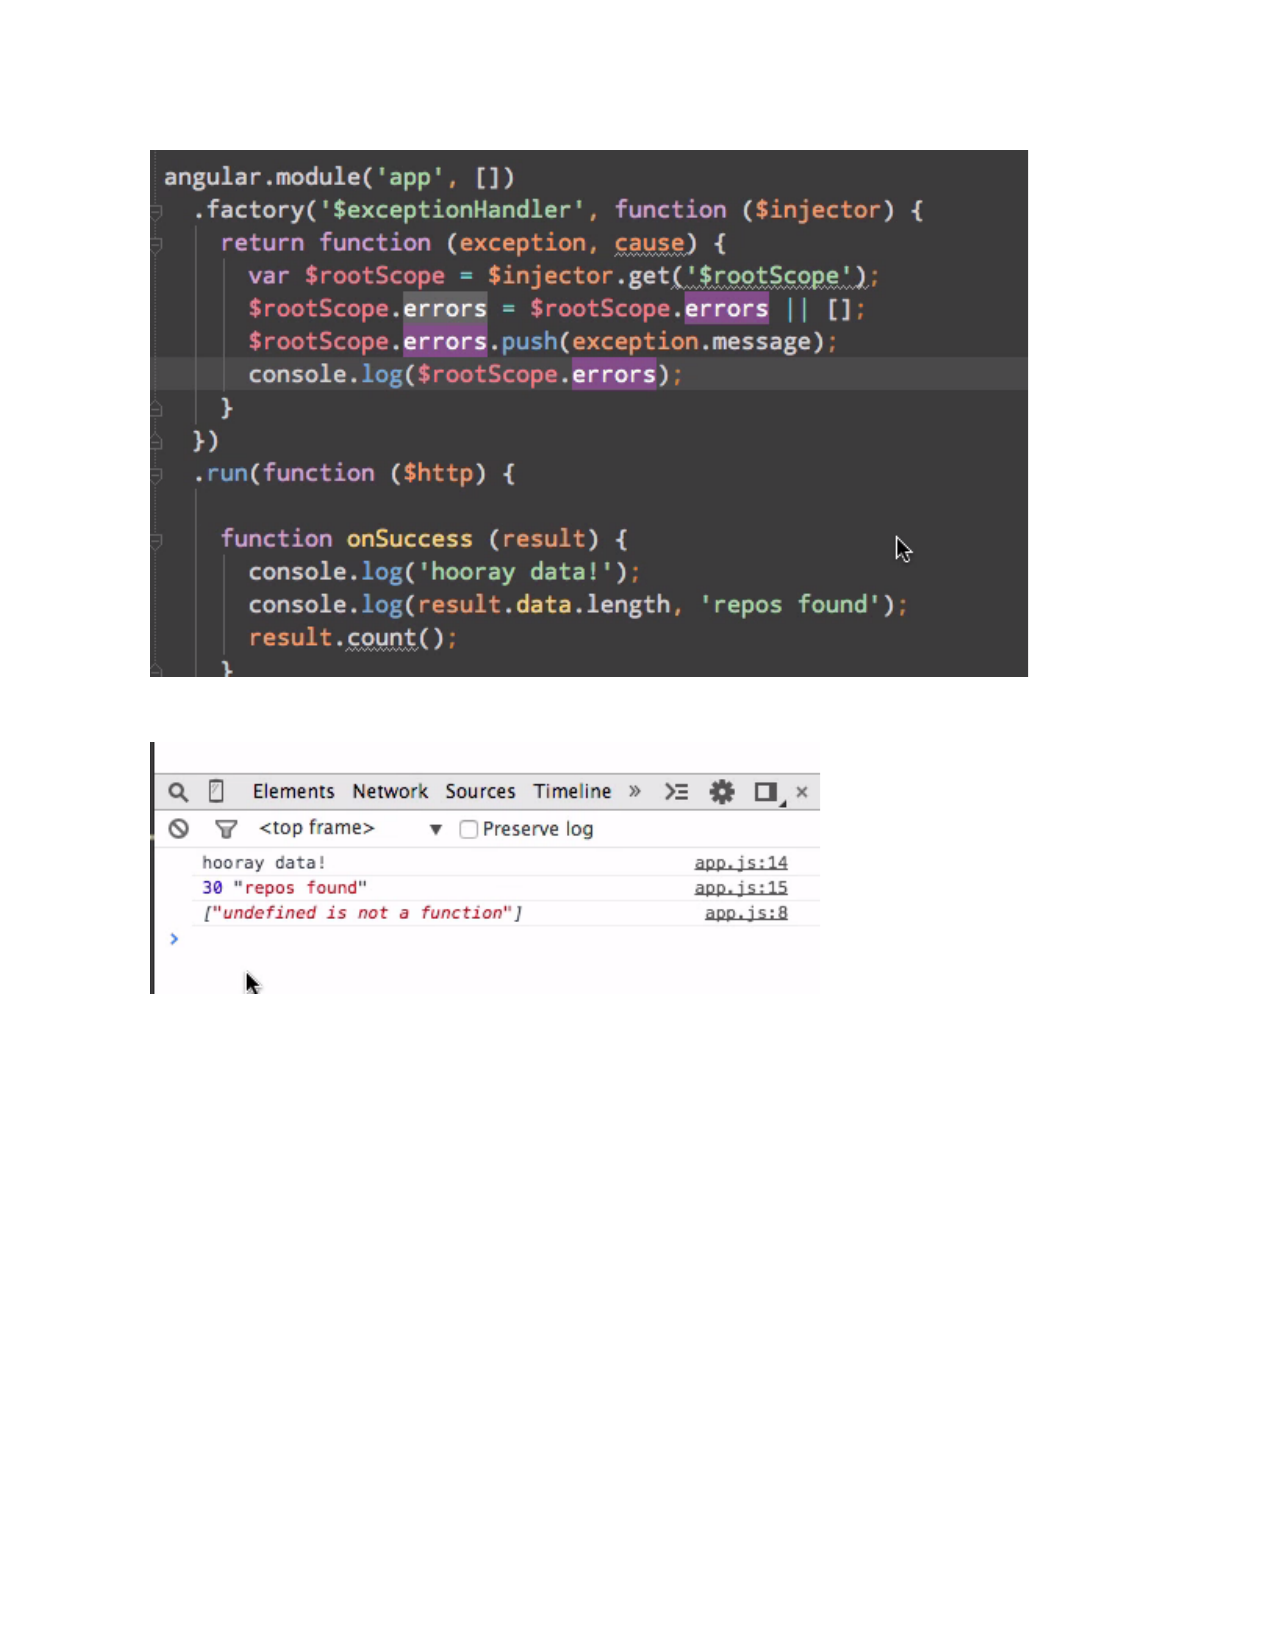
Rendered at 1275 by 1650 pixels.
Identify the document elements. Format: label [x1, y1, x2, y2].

picture [150, 150, 1029, 677]
picture [150, 742, 821, 994]
